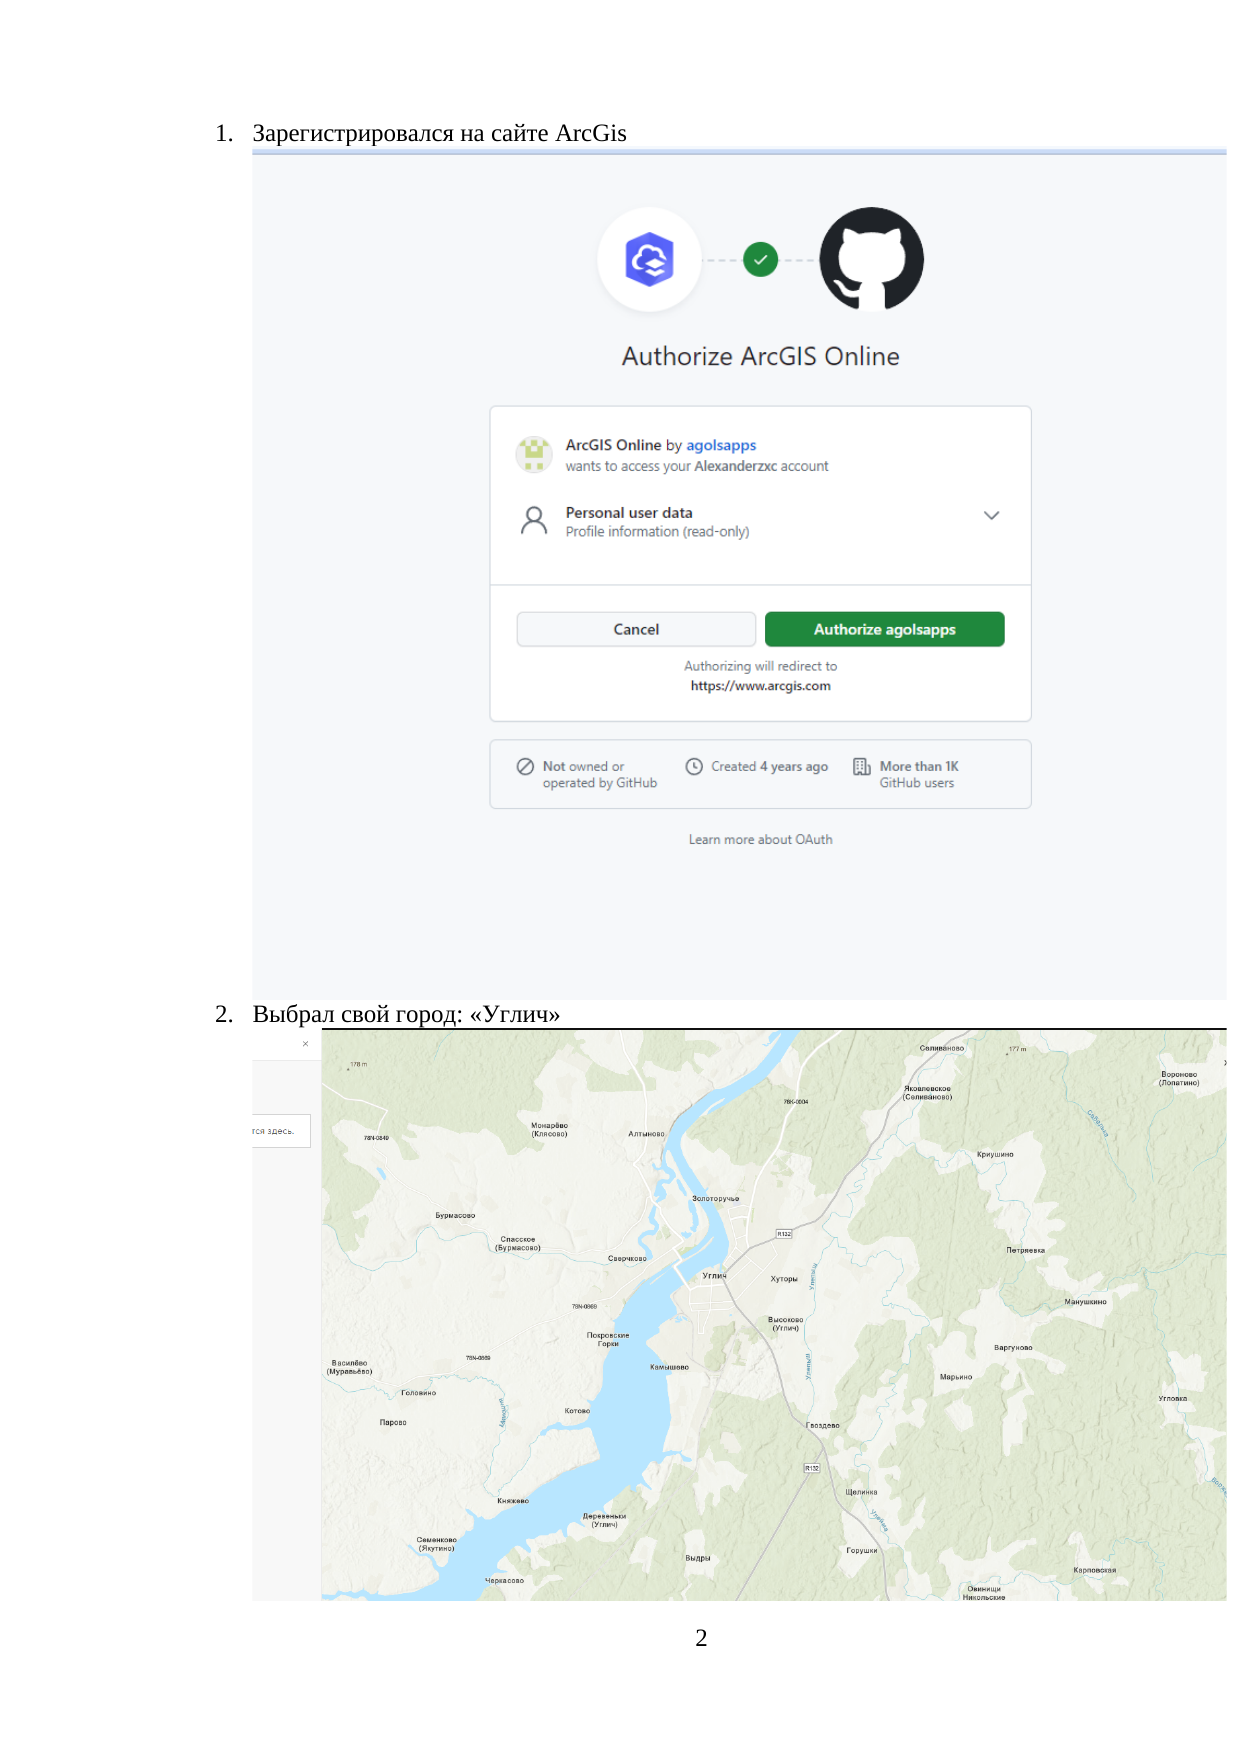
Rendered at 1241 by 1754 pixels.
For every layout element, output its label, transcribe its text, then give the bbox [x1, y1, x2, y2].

picture [252, 1028, 1227, 1601]
picture [252, 146, 1227, 1000]
